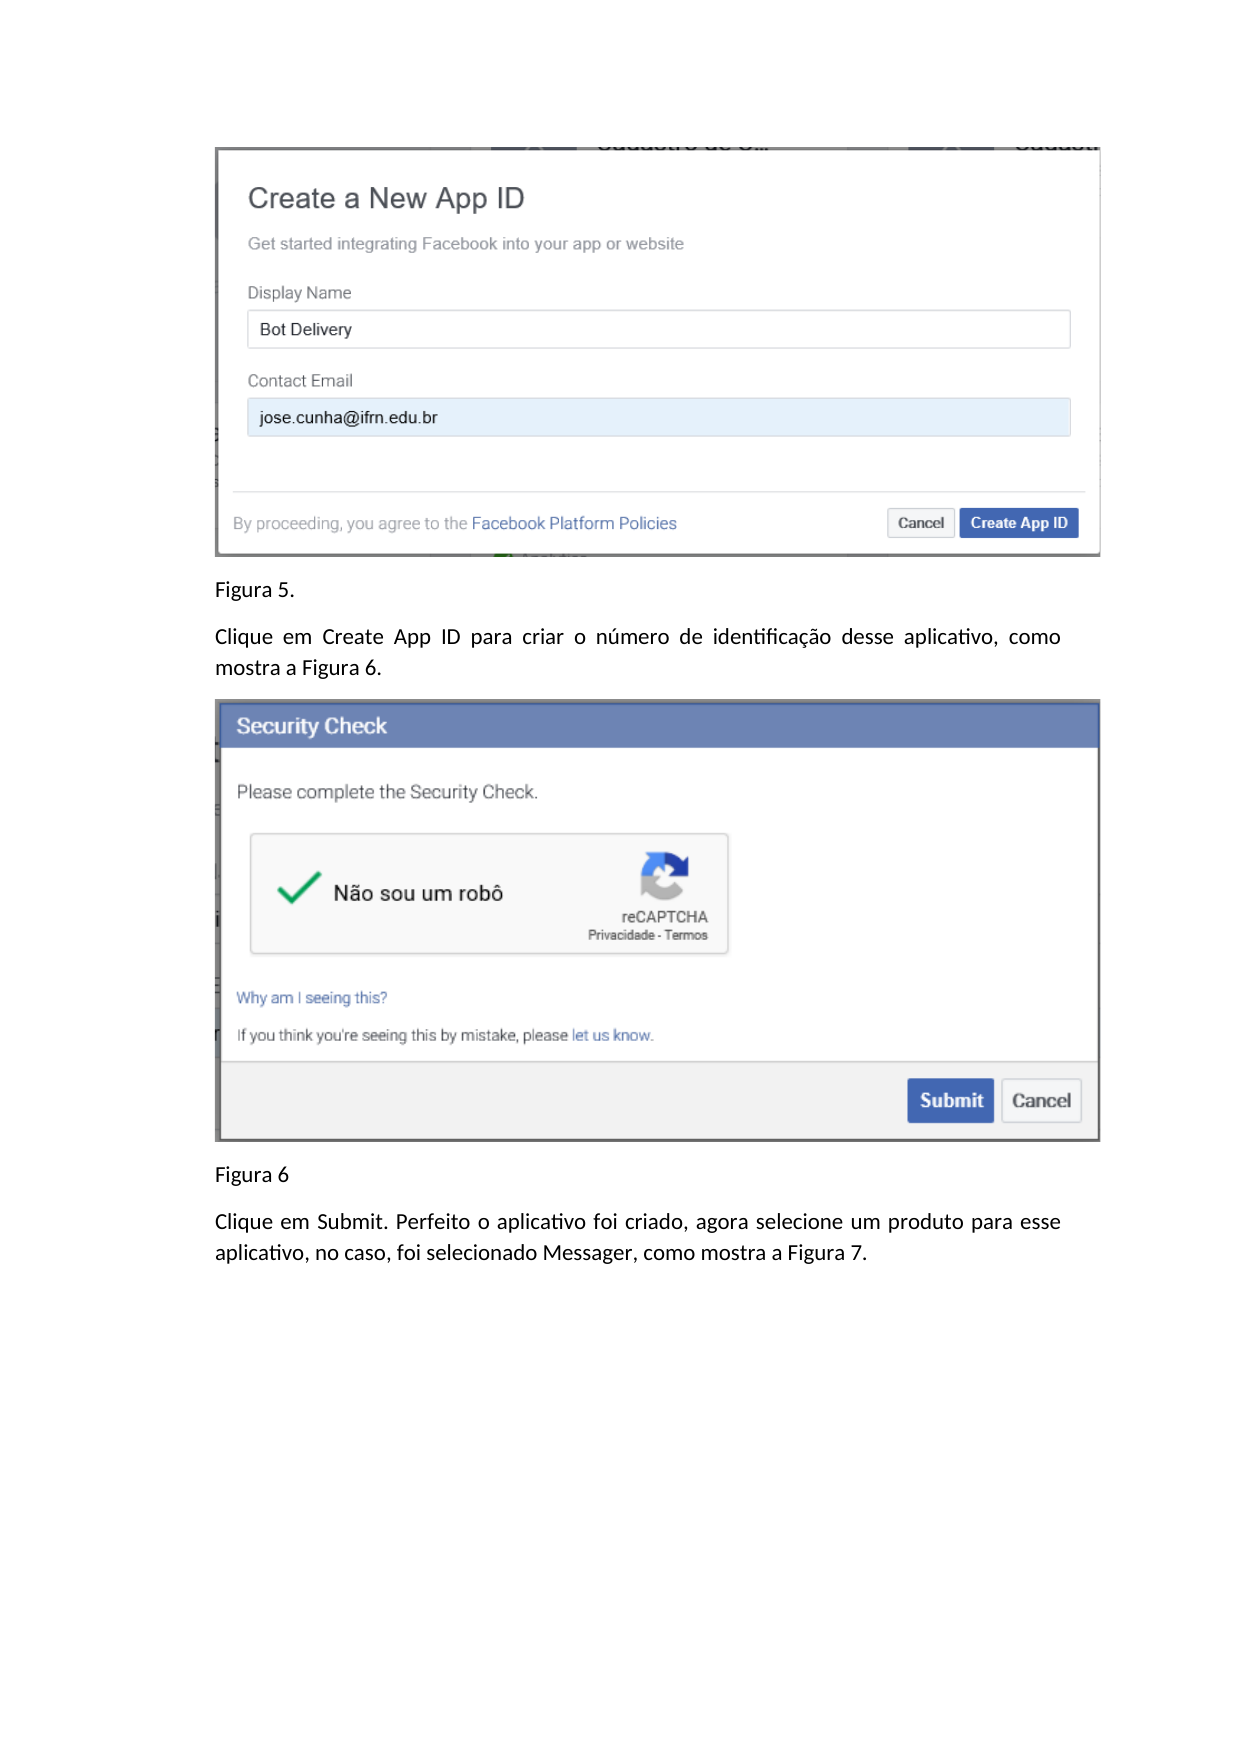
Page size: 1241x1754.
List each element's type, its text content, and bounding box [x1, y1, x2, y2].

text Clique em Submit. Perfeito o aplicativo foi criado, agora selecione um produto para esse aplicativo, no caso, foi selecionado Messager, como mostra a Figura 7. [215, 1207, 1063, 1266]
text Figura 6 [215, 1161, 1063, 1188]
picture [214, 147, 1101, 557]
text Figura 5. [215, 576, 1063, 603]
text Clique em Create App ID para criar o número de identificação desse aplicativo, como mostra a Figura 6. [215, 622, 1063, 681]
picture [214, 699, 1101, 1142]
